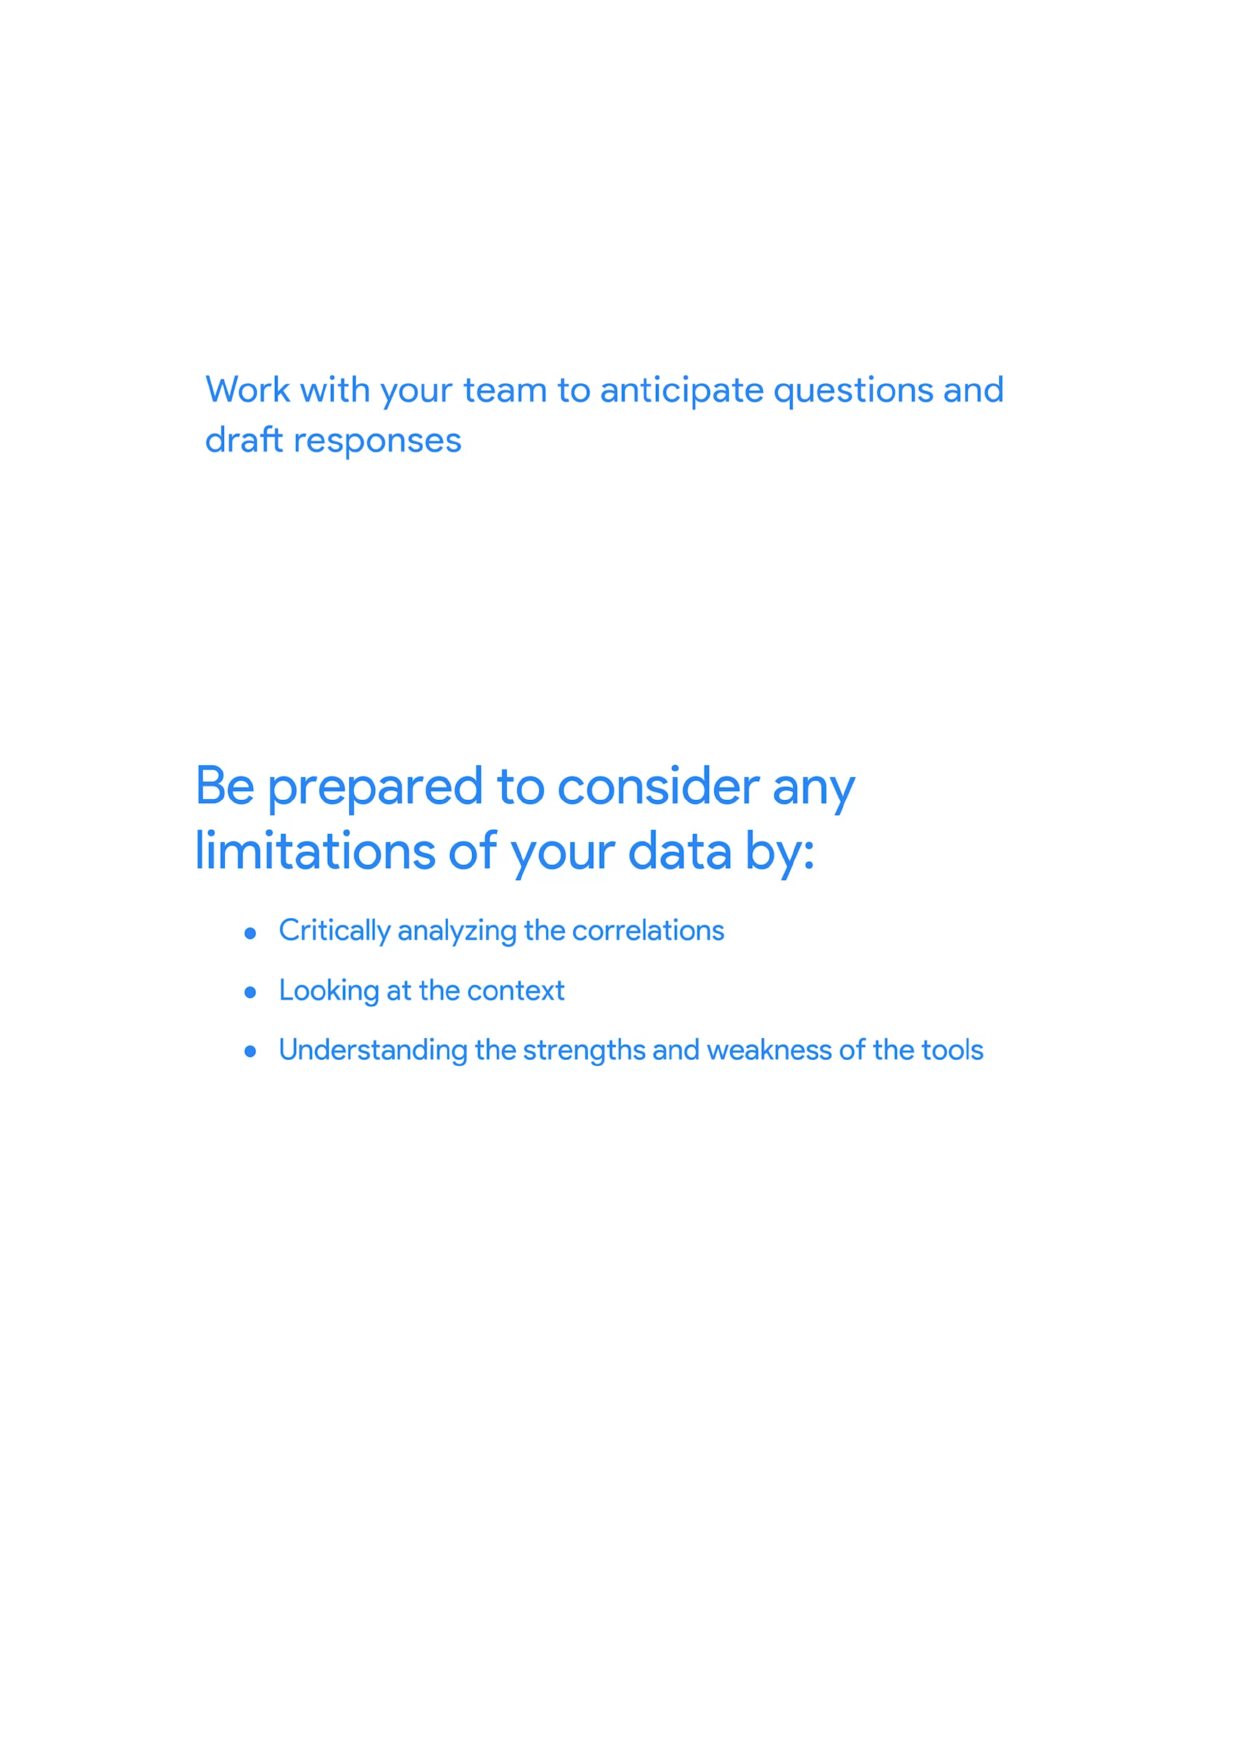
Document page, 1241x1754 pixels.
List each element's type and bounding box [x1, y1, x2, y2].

picture [150, 683, 1091, 1213]
picture [150, 150, 1091, 680]
